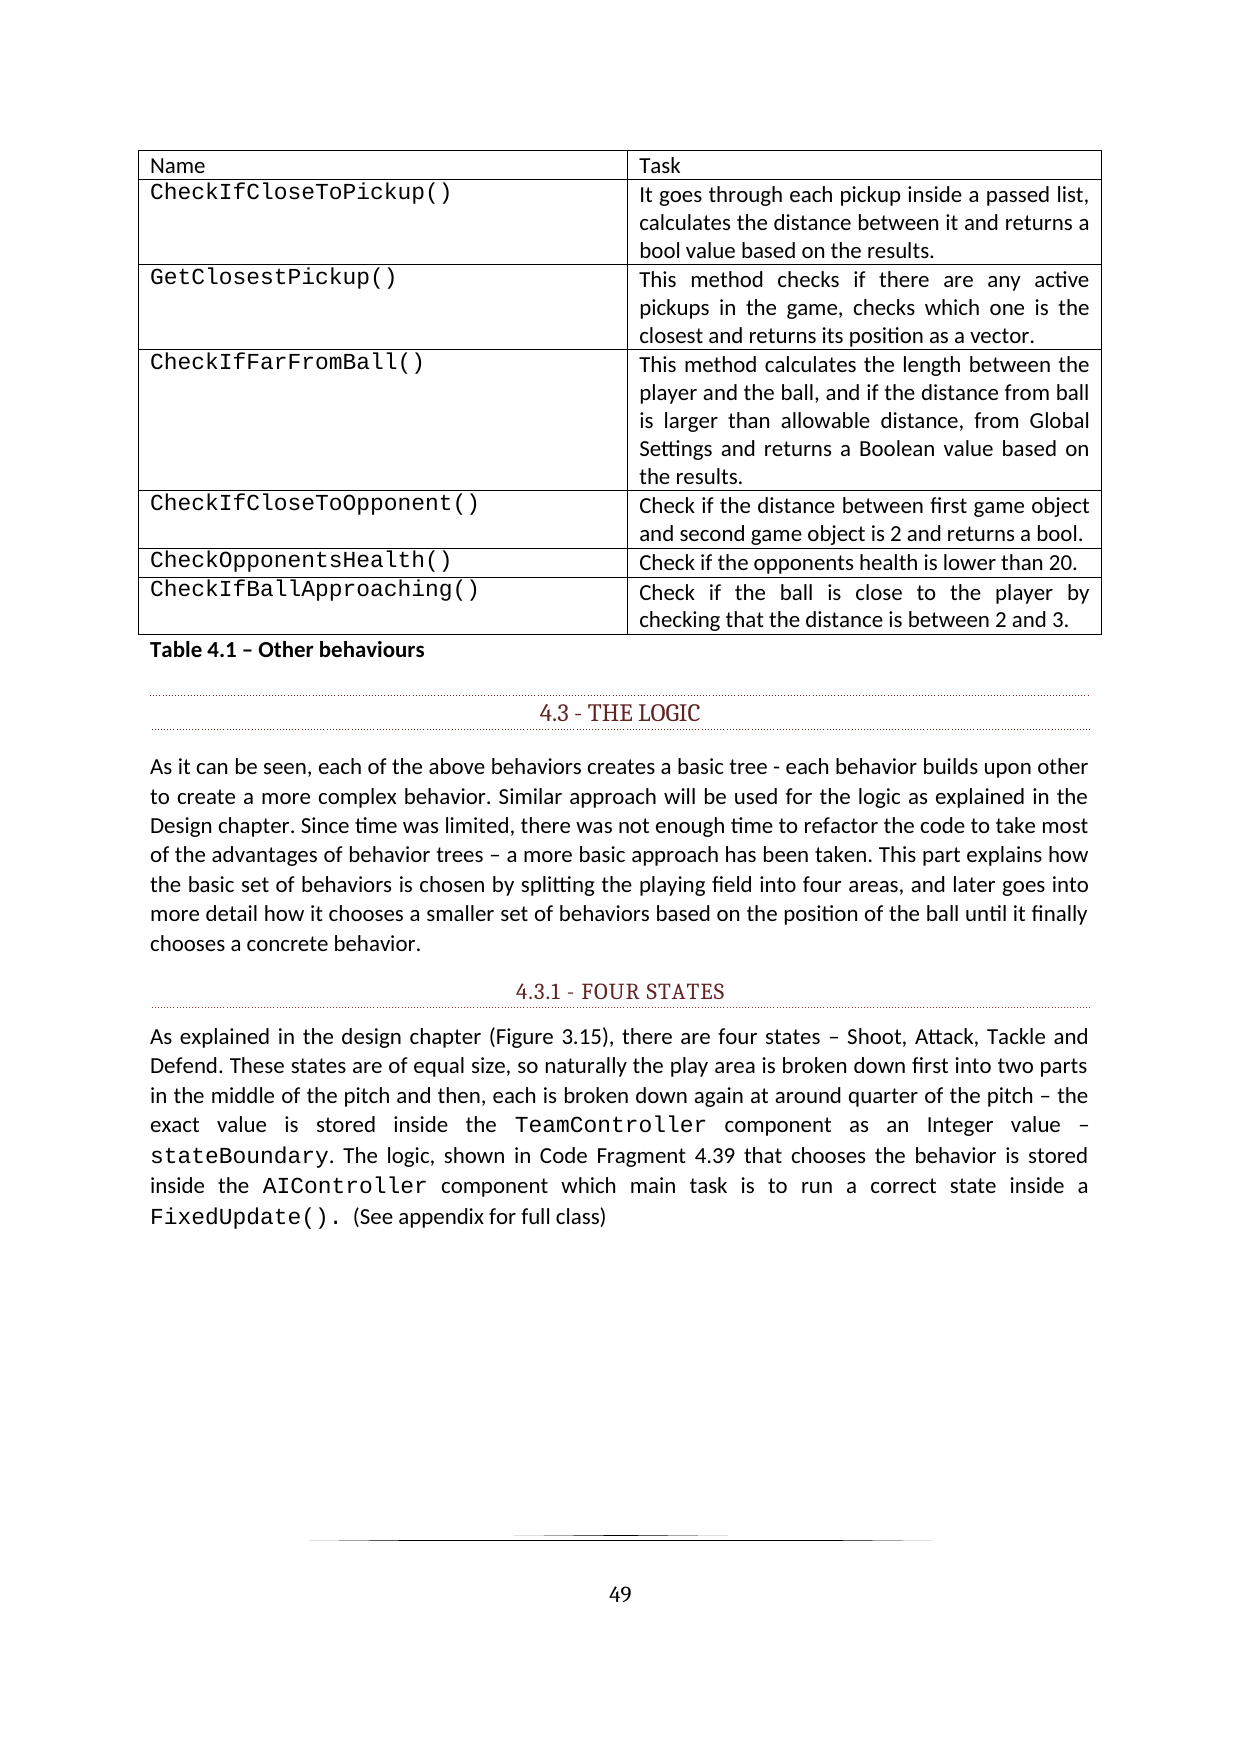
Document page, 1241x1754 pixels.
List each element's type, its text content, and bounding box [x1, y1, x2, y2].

table_cell It goes through each pickup inside a passed list, calculates the distance between it and returns a bool value based on the results. [628, 180, 1101, 264]
table_cell CheckIfFarFromBall() [139, 350, 627, 490]
table_cell Check if the ball is close to the player by checking that the distance is between 2 and 3. [628, 578, 1101, 634]
table_cell CheckOpponentsHealth() [139, 549, 627, 577]
table_cell CheckIfCloseToPickup() [139, 180, 627, 264]
table_cell CheckIfBallApproaching() [139, 578, 627, 634]
table_header Name [139, 151, 627, 179]
table_cell GetClosestPickup() [139, 265, 627, 349]
subtitle 4.3 - The logic [150, 695, 1090, 730]
table_cell This method checks if there are any active pickups in the game, checks which one is the closest and returns its position as a vector. [628, 265, 1101, 349]
table_cell CheckIfCloseToOpponent() [139, 491, 627, 547]
table_cell Check if the distance between first game object and second game object is 2 and returns a bool. [628, 491, 1101, 547]
text As it can be seen, each of the above behaviors creates a basic tree - each behavior builds upon other to create a more complex behavior. Similar approach will be used for the logic as explained in the Design chapter. Since time was limited, there was not enough time to refactor the code to take most of the advantages of behavior trees – a more basic approach has been taken. This part explains how the basic set of behaviors is chosen by splitting the playing field into four areas, and later goes into more detail how it chooses a smaller set of behaviors based on the position of the ball until it finally chooses a concrete behavior. [150, 752, 1090, 957]
table_cell Check if the opponents health is lower than 20. [628, 549, 1101, 577]
text As explained in the design chapter (Figure 3.15), there are four states – Shoot, Attack, Tackle and Defend. These states are of equal size, so naturally the play area is broken down first into two parts in the middle of the pitch and then, each is broken down again at around quarter of the pitch – the exact value is stored inside the TeamController component as an Integer value – stateBoundary. The logic, shown in Code Fragment 4.39 that chooses the behavior is stored inside the AIController component which main task is to run a correct state inside a FixedUpdate(). (See appendix for full class) [150, 1022, 1090, 1231]
table_cell This method calculates the length between the player and the ball, and if the distance from ball is larger than allowable distance, from Global Settings and returns a Boolean value based on the results. [628, 350, 1101, 490]
table_header Task [628, 151, 1101, 179]
text Table 4.1 – Other behaviours [150, 635, 1090, 663]
subtitle 4.3.1 - Four states [150, 979, 1090, 1008]
